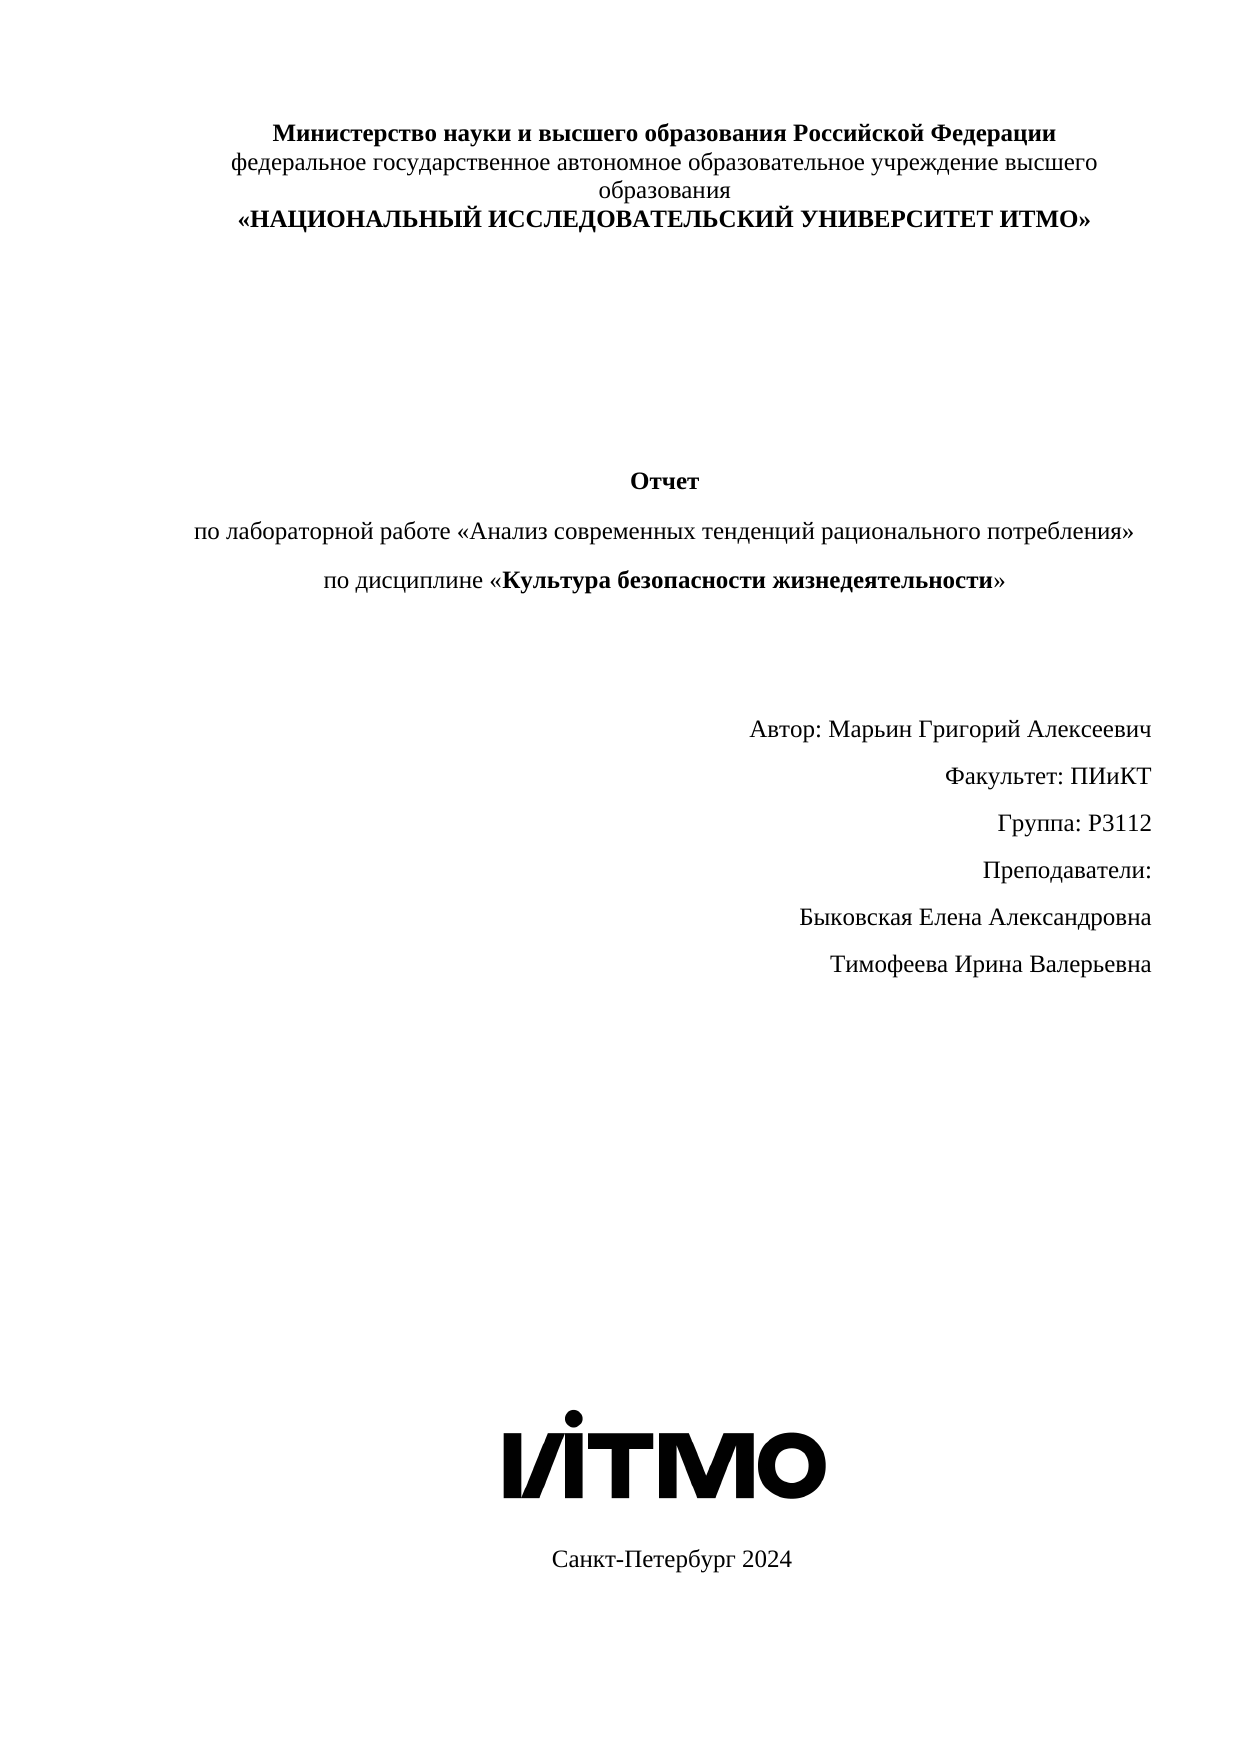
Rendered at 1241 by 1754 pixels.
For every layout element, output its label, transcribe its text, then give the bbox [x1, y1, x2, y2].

text Факультет: ПИиКТ [177, 761, 1152, 790]
text по лабораторной работе «Анализ современных тенденций рационального потребления» [177, 516, 1152, 544]
text Автор: Марьин Григорий Алексеевич [177, 714, 1152, 743]
text федеральное государственное автономное образовательное учреждение высшего образования [177, 147, 1152, 204]
text Тимофеева Ирина Валерьевна [177, 949, 1152, 978]
text по дисциплине «Культура безопасности жизнедеятельности» [177, 565, 1152, 594]
text Преподаватели: [177, 855, 1152, 884]
text Санкт-Петербург 2024 [177, 1544, 1152, 1573]
text Министерство науки и высшего образования Российской Федерации [177, 118, 1152, 147]
text Быковская Елена Александровна [177, 902, 1152, 931]
picture [488, 1384, 841, 1524]
text «НАЦИОНАЛЬНЫЙ ИССЛЕДОВАТЕЛЬСКИЙ УНИВЕРСИТЕТ ИТМО» [177, 204, 1152, 233]
text Группа: P3112 [177, 808, 1152, 837]
text Отчет [177, 466, 1152, 495]
